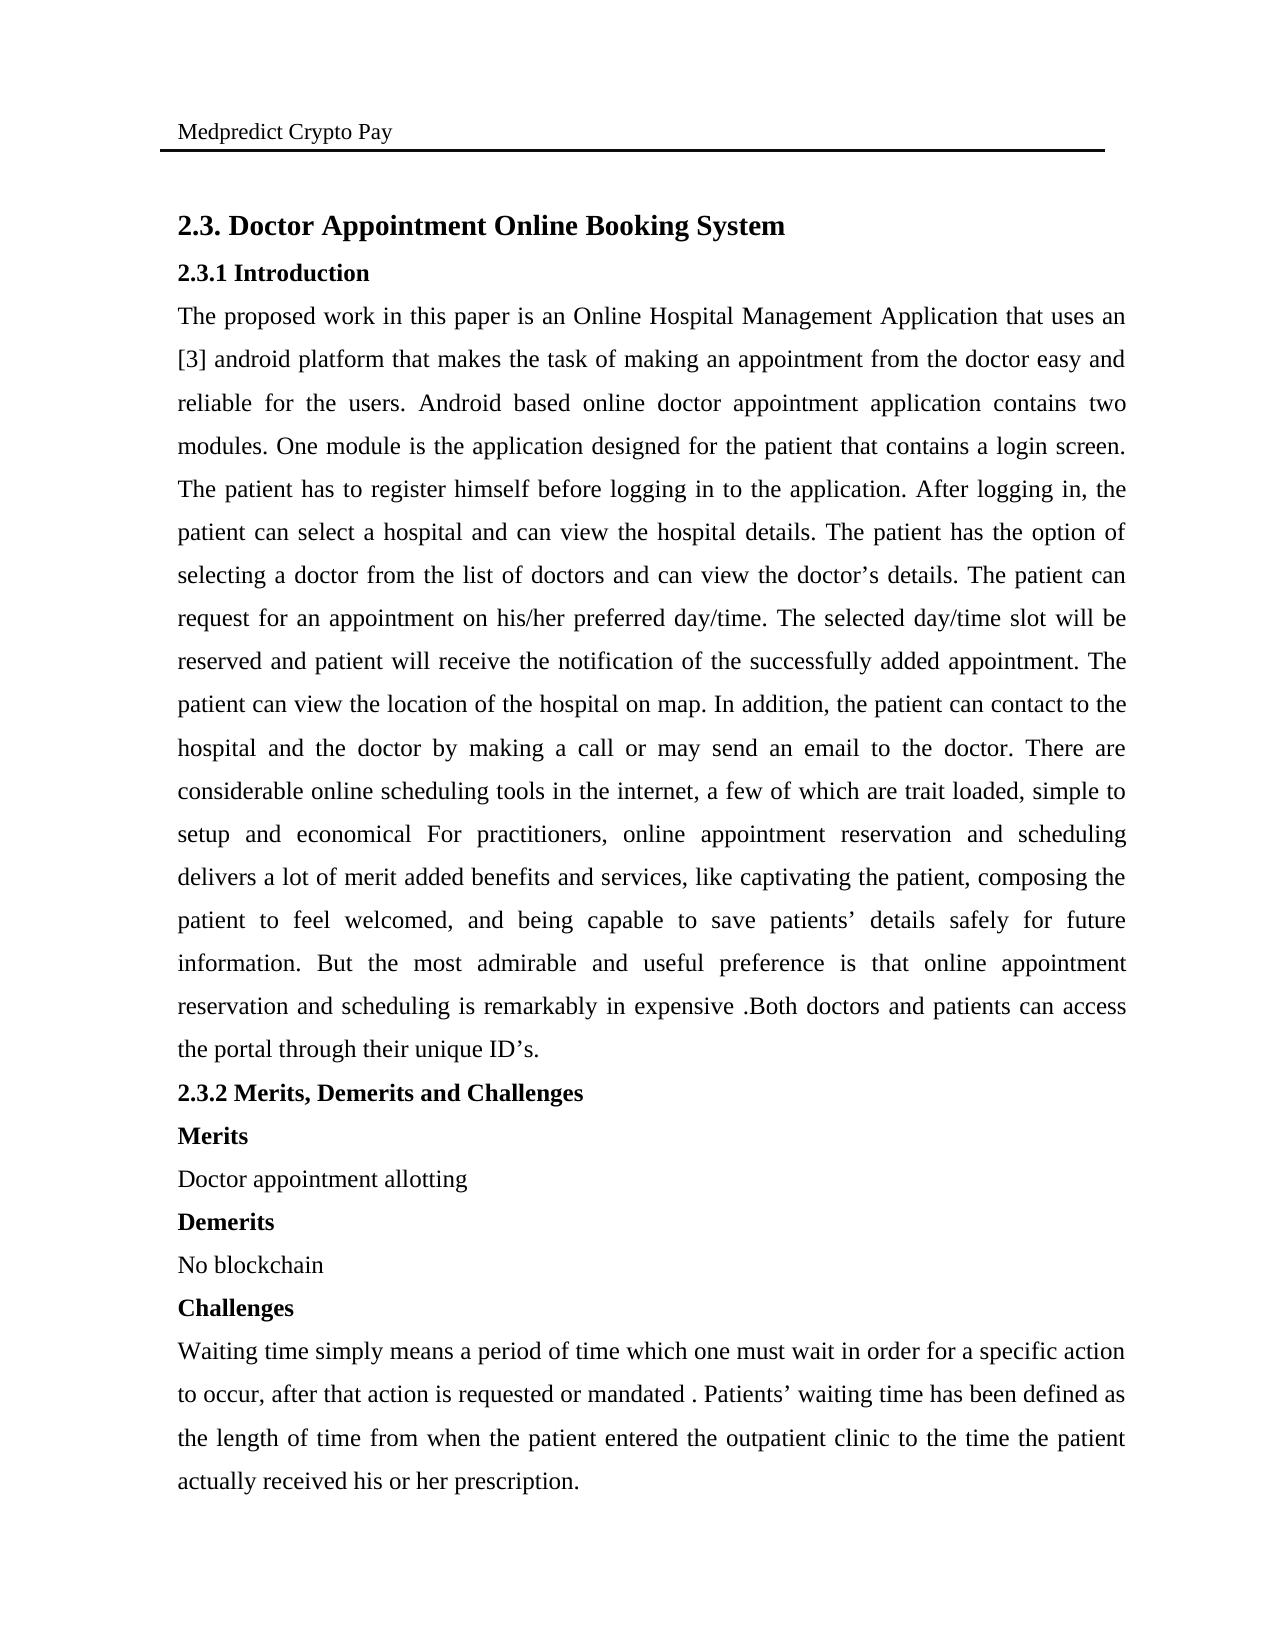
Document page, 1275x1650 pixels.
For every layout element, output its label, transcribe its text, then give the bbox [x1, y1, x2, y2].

text 2.3.1 Introduction [177, 258, 1127, 287]
text Merits [177, 1121, 1127, 1149]
text The proposed work in this paper is an Online Hospital Management Application that uses an [3] android platform that makes the task of making an appointment from the doctor easy and reliable for the users. Android based online doctor appointment application contains two modules. One module is the application designed for the patient that contains a login screen. The patient has to register himself before logging in to the application. After logging in, the patient can select a hospital and can view the hospital details. The patient has the option of selecting a doctor from the list of doctors and can view the doctor’s details. The patient can request for an appointment on his/her preferred day/time. The selected day/time slot will be reserved and patient will receive the notification of the successfully added appointment. The patient can view the location of the hospital on map. In addition, the patient can contact to the hospital and the doctor by making a call or may send an email to the doctor. There are considerable online scheduling tools in the internet, a few of which are trait loaded, simple to setup and economical For practitioners, online appointment reservation and scheduling delivers a lot of merit added benefits and services, like captivating the patient, composing the patient to feel welcomed, and being capable to save patients’ details safely for future information. But the most admirable and useful preference is that online appointment reservation and scheduling is remarkably in expensive .Both doctors and patients can access the portal through their unique ID’s. [177, 301, 1127, 1063]
text Doctor appointment allotting [177, 1164, 1127, 1193]
text 2.3. Doctor Appointment Online Booking System [177, 208, 1127, 241]
text 2.3.2 Merits, Demerits and Challenges [177, 1078, 1127, 1106]
text Medpredict Crypto Pay [177, 118, 1127, 144]
text Waiting time simply means a period of time which one must wait in order for a specific action to occur, after that action is requested or mandated . Patients’ waiting time has been defined as the length of time from when the patient entered the outpatient clinic to the time the patient actually received his or her prescription. [177, 1336, 1127, 1494]
text Demerits [177, 1207, 1127, 1236]
text No blockchain [177, 1250, 1127, 1279]
text Challenges [177, 1293, 1127, 1322]
